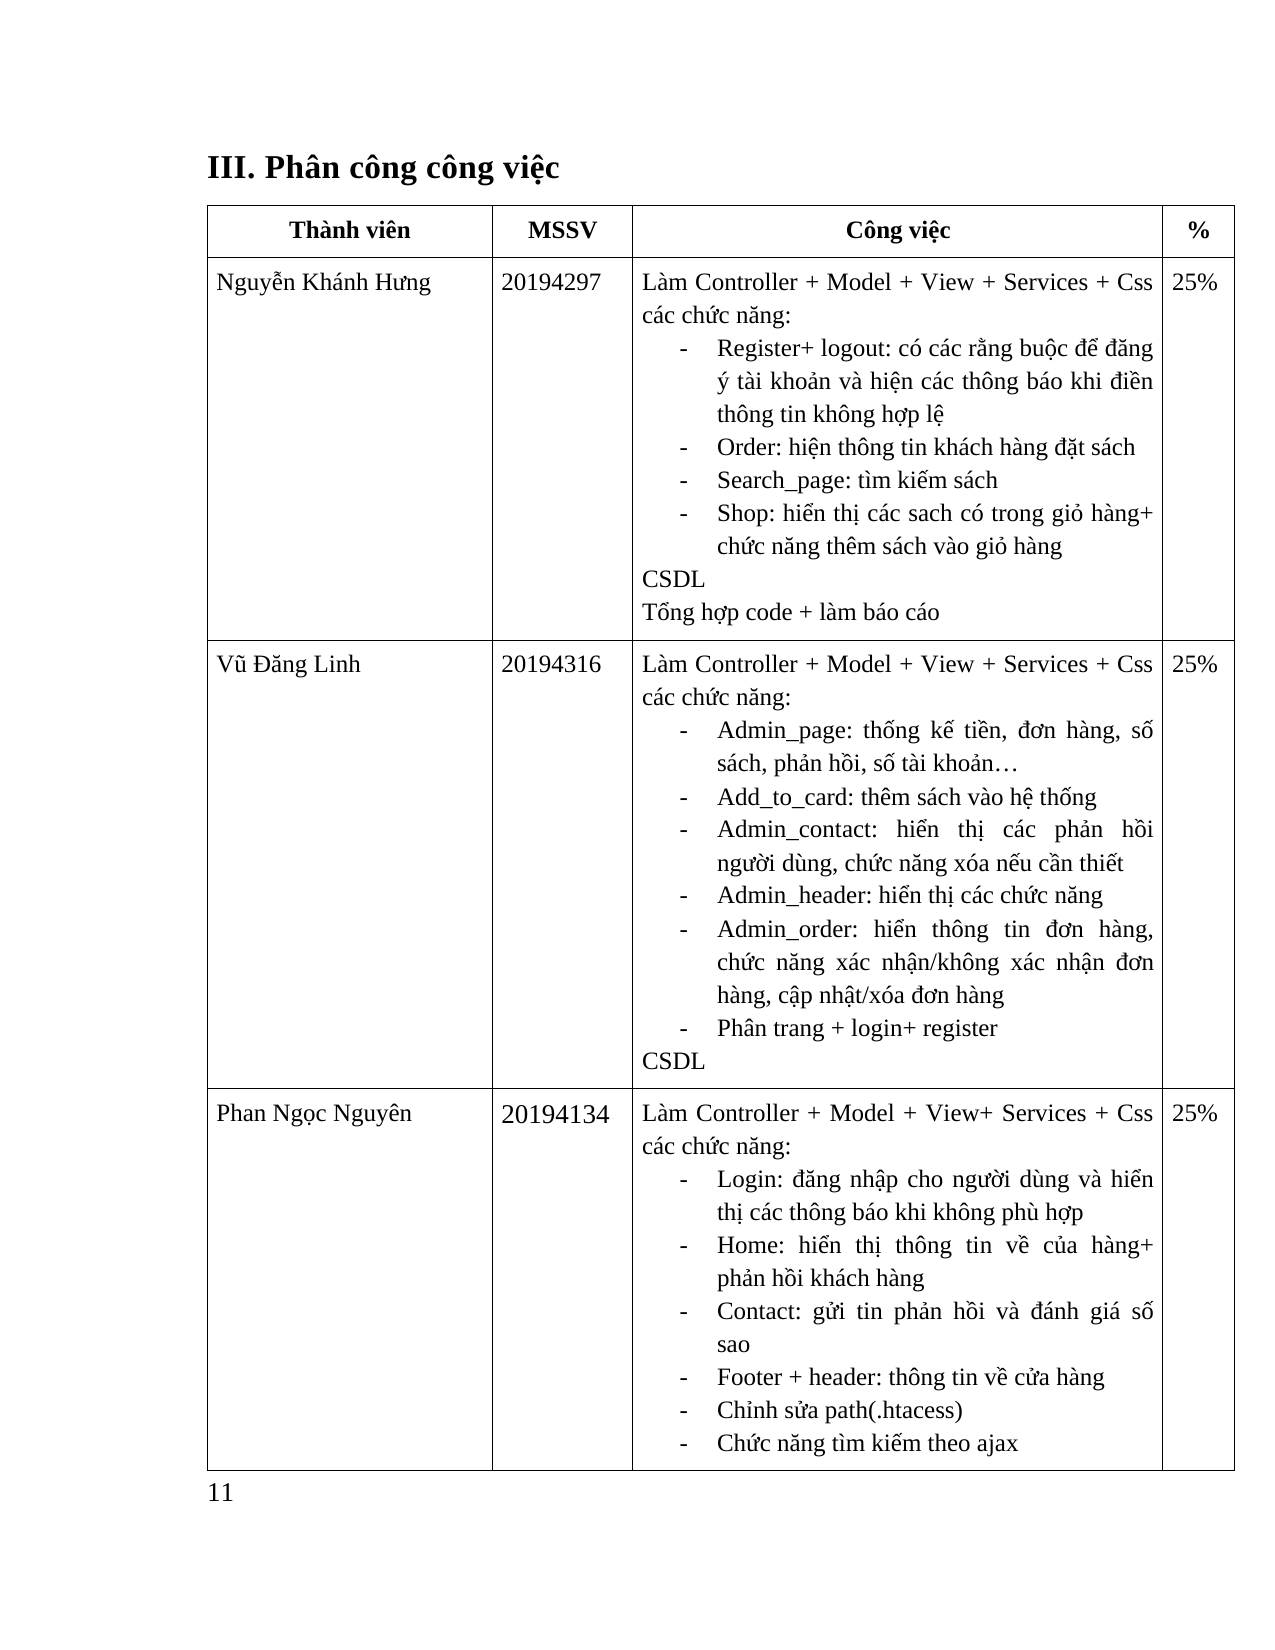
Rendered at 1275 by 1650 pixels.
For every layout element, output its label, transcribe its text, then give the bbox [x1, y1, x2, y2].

table_header Công việc [633, 206, 1162, 257]
table_cell Nguyễn Khánh Hưng [208, 258, 492, 639]
table_cell 20194297 [493, 258, 632, 639]
table_cell Làm Controller + Model + View + Services + Css các chức năng: Register+ logout: có các rằng buộc để đăng ý tài khoản và hiện các thông báo khi điền thông tin không hợp lệ Order: hiện thông tin khách hàng đặt sách Search_page: tìm kiếm sách Shop: hiển thị các sach có trong giỏ hàng+ chức năng thêm sách vào giỏ hàng CSDL Tổng hợp code + làm báo cáo [633, 258, 1162, 639]
table_cell 25% [1163, 641, 1234, 1088]
table_cell 20194134 [493, 1089, 632, 1470]
table_cell Làm Controller + Model + View + Services + Css các chức năng: Admin_page: thống kế tiền, đơn hàng, số sách, phản hồi, số tài khoản… Add_to_card: thêm sách vào hệ thống Admin_contact: hiển thị các phản hồi người dùng, chức năng xóa nếu cần thiết Admin_header: hiển thị các chức năng Admin_order: hiển thông tin đơn hàng, chức năng xác nhận/không xác nhận đơn hàng, cập nhật/xóa đơn hàng Phân trang + login+ register CSDL [633, 641, 1162, 1088]
table_header Thành viên [208, 206, 492, 257]
table_cell 25% [1163, 1089, 1234, 1470]
table_header MSSV [493, 206, 632, 257]
table_cell Vũ Đăng Linh [208, 641, 492, 1088]
table_cell Phan Ngọc Nguyên [208, 1089, 492, 1470]
table_cell 25% [1163, 258, 1234, 639]
table_cell 20194316 [493, 641, 632, 1088]
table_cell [633, 1089, 1162, 1470]
subtitle Phân công công việc [207, 148, 1127, 186]
table_header % [1163, 206, 1234, 257]
